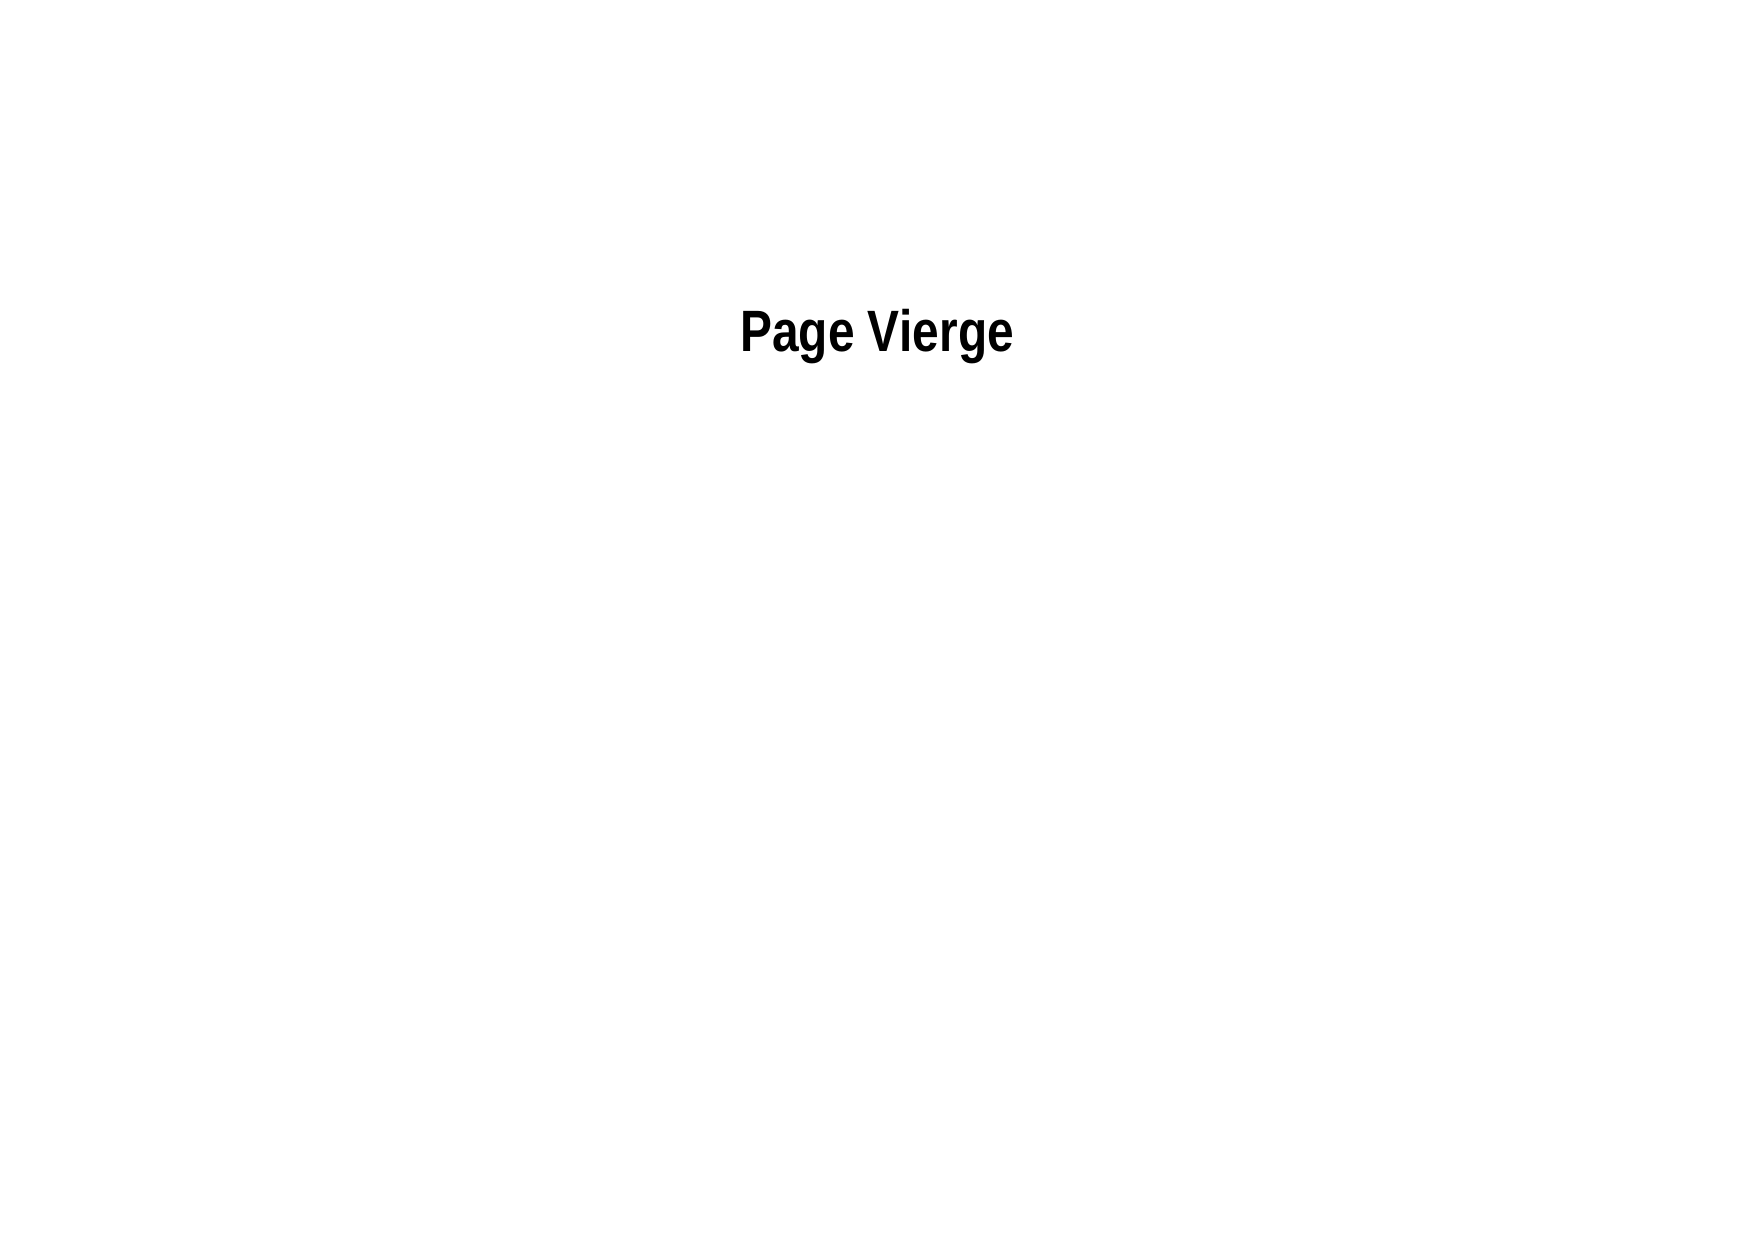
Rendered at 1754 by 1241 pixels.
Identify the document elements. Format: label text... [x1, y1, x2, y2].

text Page Vierge [29, 296, 1724, 363]
